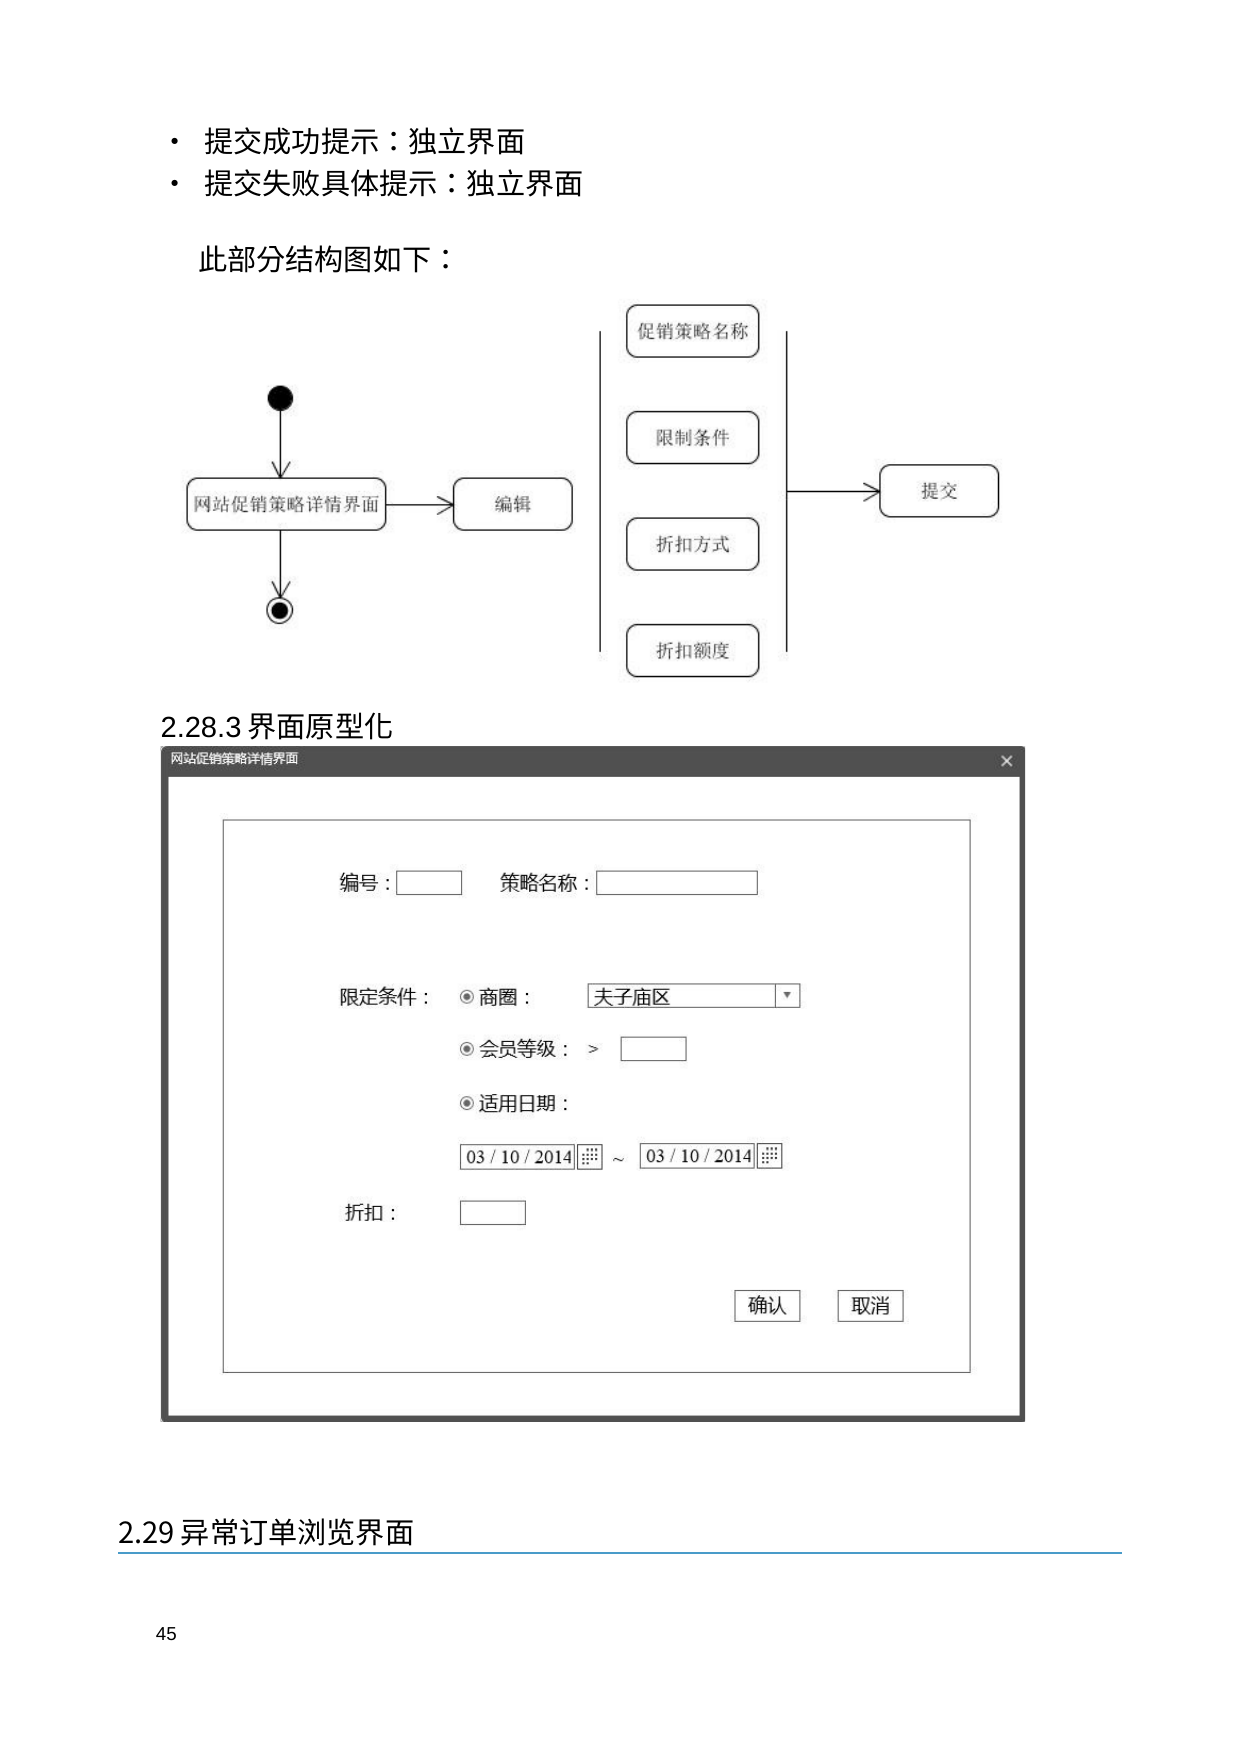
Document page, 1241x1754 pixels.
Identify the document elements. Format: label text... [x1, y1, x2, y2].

text 此部分结构图如下： [160, 236, 1122, 278]
subtitle 2.29异常订单浏览界面 [118, 1509, 1122, 1552]
list 提交成功提示：独立界面 [160, 118, 1122, 160]
picture [160, 278, 1025, 704]
list 提交失败具体提示：独立界面 [160, 160, 1122, 203]
picture [160, 746, 1025, 1422]
text 2.28.3界面原型化 [118, 704, 1122, 746]
